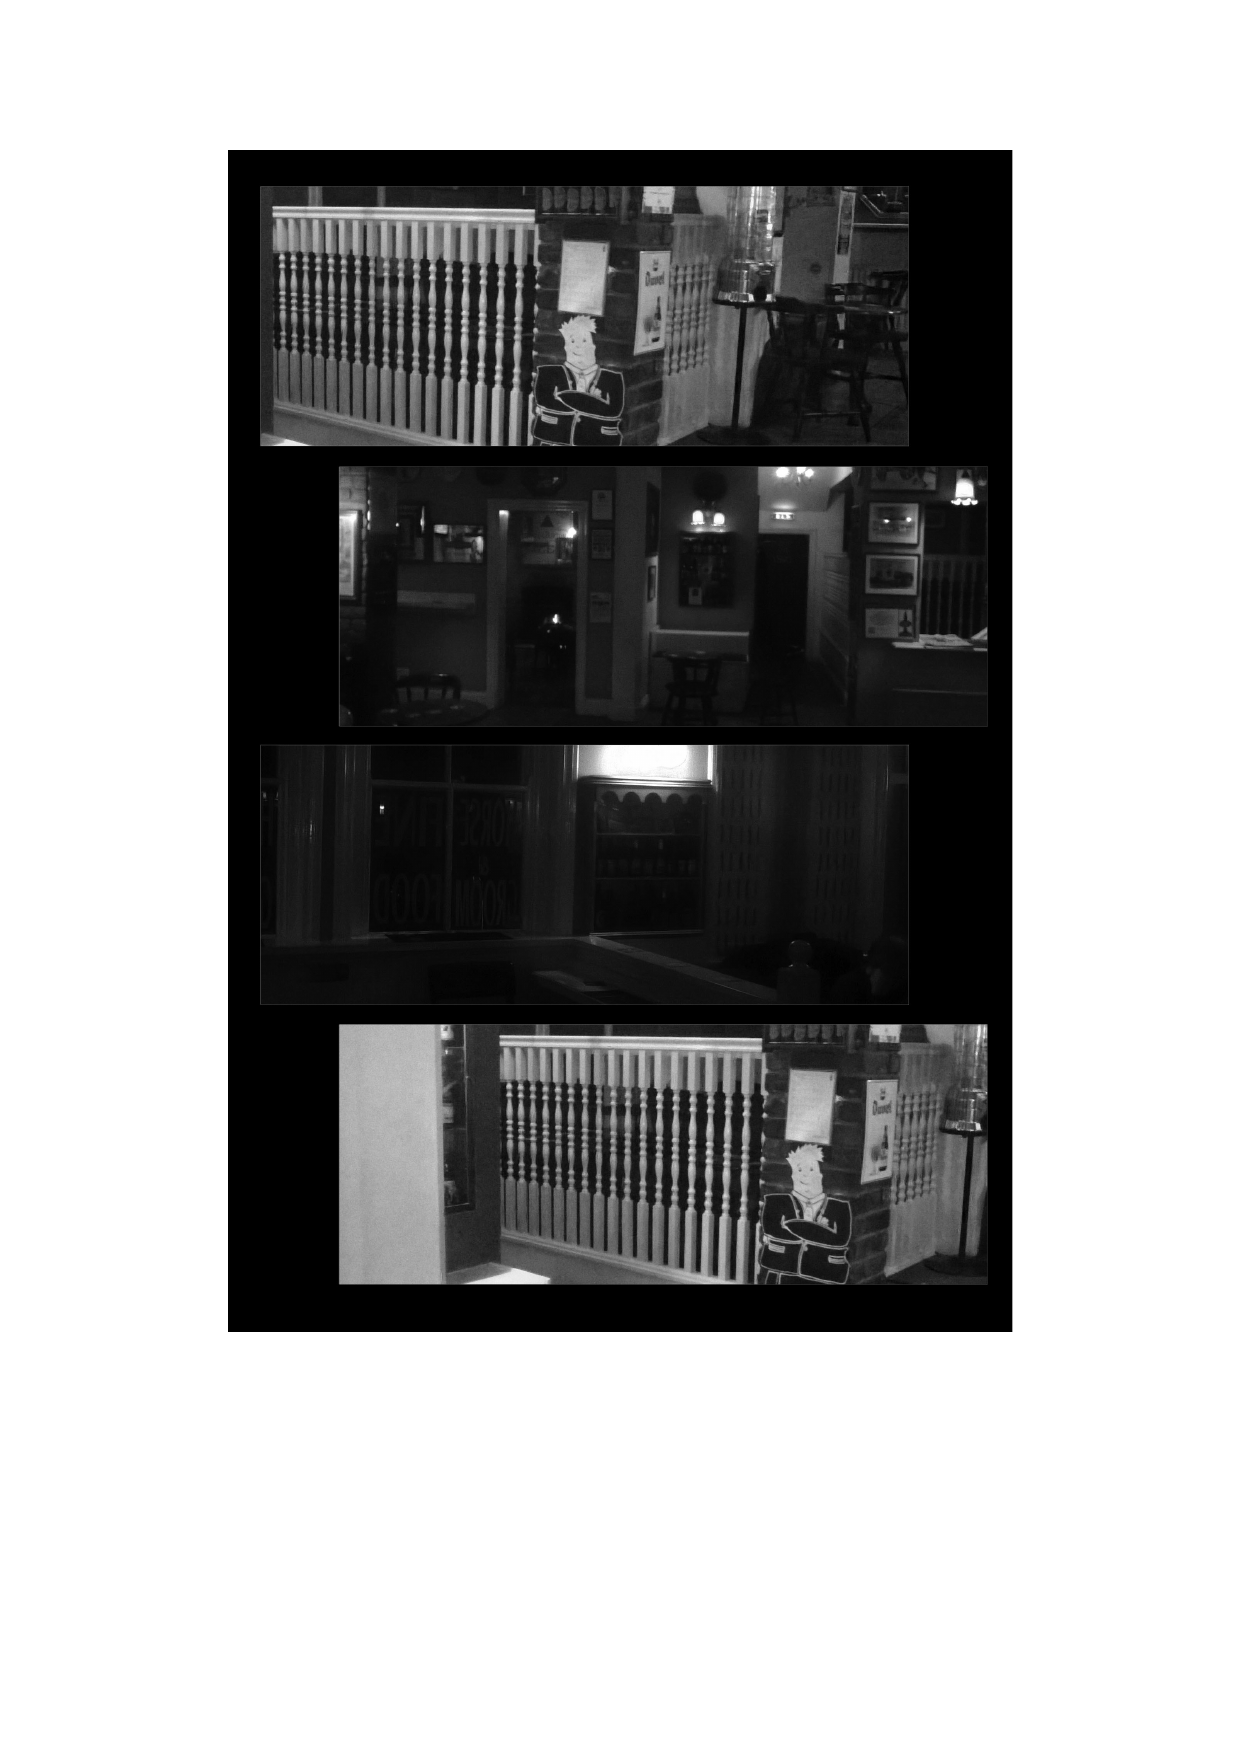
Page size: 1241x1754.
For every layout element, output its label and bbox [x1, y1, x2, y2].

picture [228, 150, 1013, 1332]
